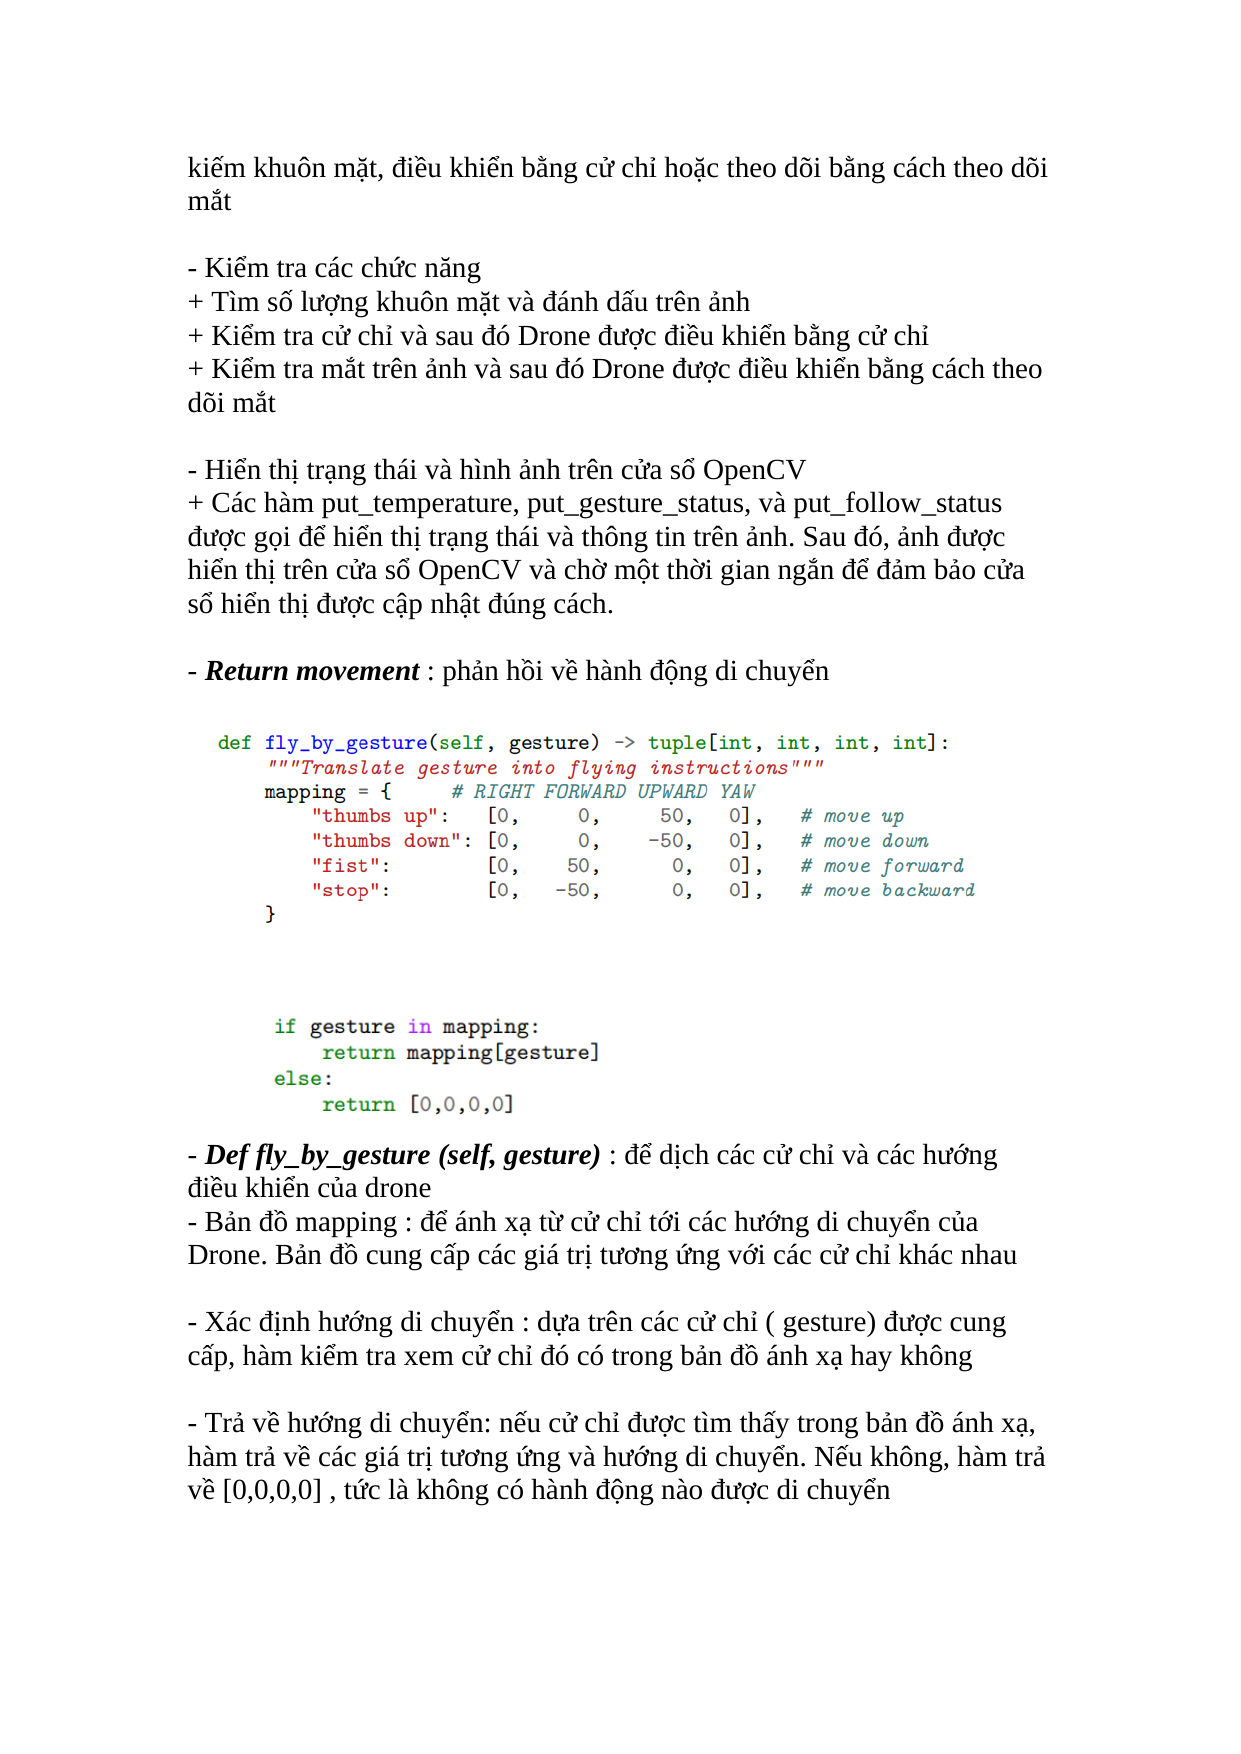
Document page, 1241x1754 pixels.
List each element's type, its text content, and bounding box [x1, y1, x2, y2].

list - Trả về hướng di chuyển: nếu cử chỉ được tìm thấy trong bản đồ ánh xạ, hàm trả về các giá trị tương ứng và hướng di chuyển. Nếu không, hàm trả về [0,0,0,0] , tức là không có hành động nào được di chuyển [187, 1405, 1053, 1506]
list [187, 150, 1053, 217]
list - Hiển thị trạng thái và hình ảnh trên cửa sổ OpenCV [187, 452, 1053, 485]
list - Kiểm tra các chức năng [187, 251, 1053, 284]
list - Xác định hướng di chuyển : dựa trên các cử chỉ ( gesture) được cung cấp, hàm kiểm tra xem cử chỉ đó có trong bản đồ ánh xạ hay không [187, 1304, 1053, 1372]
list - Return movement : phản hồi về hành động di chuyển [187, 653, 1053, 687]
list + Tìm số lượng khuôn mặt và đánh dấu trên ảnh [187, 284, 1053, 318]
list - Bản đồ mapping : để ánh xạ từ cử chỉ tới các hướng di chuyển của Drone. Bản đồ cung cấp các giá trị tương ứng với các cử chỉ khác nhau [187, 1204, 1053, 1271]
list + Các hàm put_temperature, put_gesture_status, và put_follow_status được gọi để hiển thị trạng thái và thông tin trên ảnh. Sau đó, ảnh được hiển thị trên cửa sổ OpenCV và chờ một thời gian ngắn để đảm bảo cửa sổ hiển thị được cập nhật đúng cách. [187, 485, 1053, 619]
list + Kiểm tra mắt trên ảnh và sau đó Drone được điều khiển bằng cách theo dõi mắt [187, 351, 1053, 418]
list - Def fly_by_gesture (self, gesture) : để dịch các cử chỉ và các hướng điều khiển của drone [187, 1137, 1053, 1204]
list + Kiểm tra cử chỉ và sau đó Drone được điều khiển bằng cử chỉ [187, 318, 1053, 351]
picture [187, 720, 1053, 1137]
